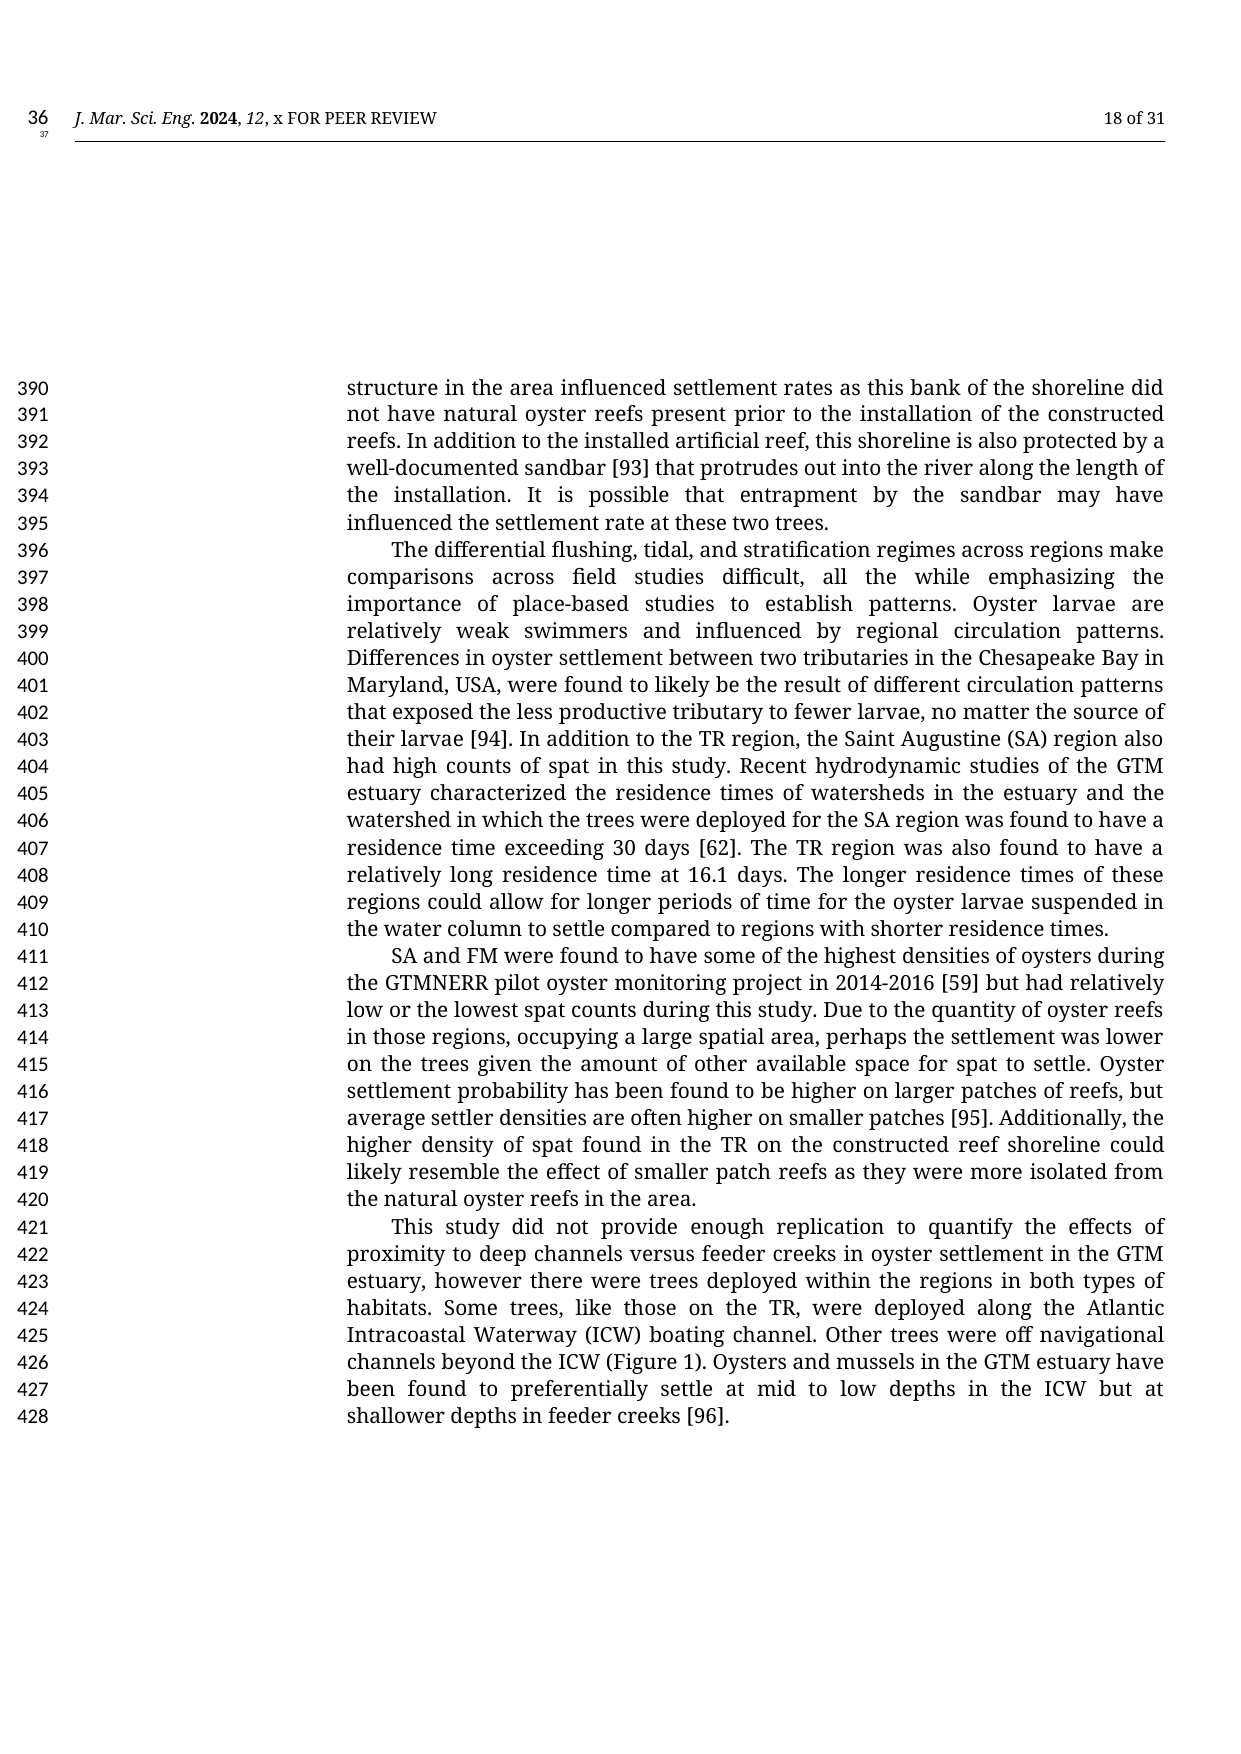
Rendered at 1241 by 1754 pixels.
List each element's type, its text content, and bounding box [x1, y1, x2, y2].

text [347, 374, 1165, 536]
text This study did not provide enough replication to quantify the effects of proximity to deep channels versus feeder creeks in oyster settlement in the GTM estuary, however there were trees deployed within the regions in both types of habitats. Some trees, like those on the TR, were deployed along the Atlantic Intracoastal Waterway (ICW) boating channel. Other trees were off navigational channels beyond the ICW (Figure 1). Oysters and mussels in the GTM estuary have been found to preferentially settle at mid to low depths in the ICW but at shallower depths in feeder creeks [96]. [347, 1213, 1165, 1429]
text The differential flushing, tidal, and stratification regimes across regions make comparisons across field studies difficult, all the while emphasizing the importance of place-based studies to establish patterns. Oyster larvae are relatively weak swimmers and influenced by regional circulation patterns. Differences in oyster settlement between two tributaries in the Chesapeake Bay in Maryland, USA, were found to likely be the result of different circulation patterns that exposed the less productive tributary to fewer larvae, no matter the source of their larvae [94]. In addition to the TR region, the Saint Augustine (SA) region also had high counts of spat in this study. Recent hydrodynamic studies of the GTM estuary characterized the residence times of watersheds in the estuary and the watershed in which the trees were deployed for the SA region was found to have a residence time exceeding 30 days [62]. The TR region was also found to have a relatively long residence time at 16.1 days. The longer residence times of these regions could allow for longer periods of time for the oyster larvae suspended in the water column to settle compared to regions with shorter residence times. [347, 536, 1165, 942]
text SA and FM were found to have some of the highest densities of oysters during the GTMNERR pilot oyster monitoring project in 2014-2016 [59] but had relatively low or the lowest spat counts during this study. Due to the quantity of oyster reefs in those regions, occupying a large spatial area, perhaps the settlement was lower on the trees given the amount of other available space for spat to settle. Oyster settlement probability has been found to be higher on larger patches of reefs, but average settler densities are often higher on smaller patches [95]. Additionally, the higher density of spat found in the TR on the constructed reef shoreline could likely resemble the effect of smaller patch reefs as they were more isolated from the natural oyster reefs in the area. [347, 942, 1165, 1213]
